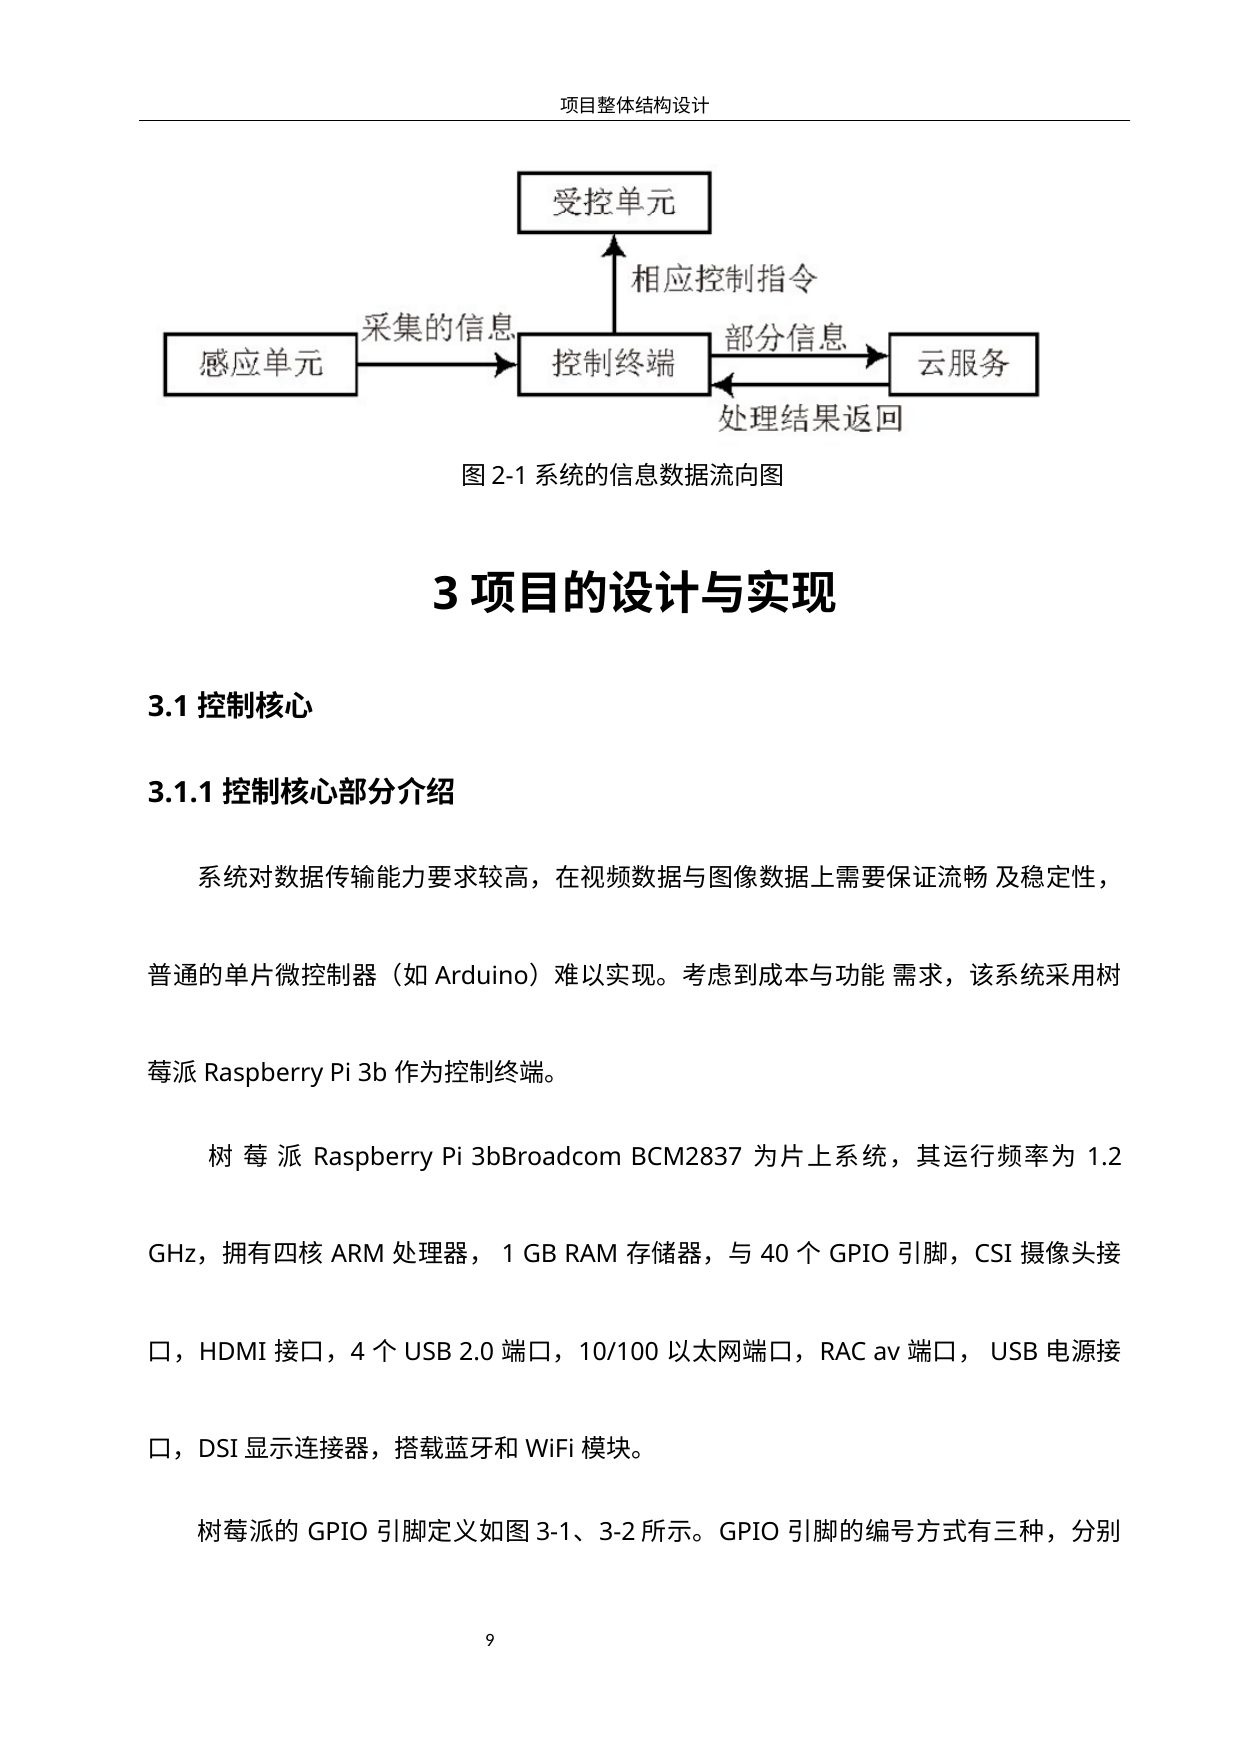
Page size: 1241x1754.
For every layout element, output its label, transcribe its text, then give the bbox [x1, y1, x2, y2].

text 系统对数据传输能力要求较高，在视频数据与图像数据上需要保证流畅 及稳定性，普通的单片微控制器（如 Arduino）难以实现。考虑到成本与功能 需求，该系统采用树莓派 Raspberry Pi 3b 作为控制终端。 [148, 843, 1122, 1103]
picture [770, 466, 780, 470]
text 树 莓 派 Raspberry Pi 3bBroadcom BCM2837 为片上系统，其运行频率为 1.2 GHz，拥有四核 ARM 处理器， 1 GB RAM 存储器，与 40 个 GPIO 引脚，CSI 摄像头接口，HDMI 接口，4 个 USB 2.0 端口，10/100 以太网端口，RAC av 端口， USB 电源接口，DSI 显示连接器，搭载蓝牙和 WiFi 模块。 [148, 1122, 1122, 1479]
subtitle 3.1.1 控制核心部分介绍 [148, 757, 1122, 822]
picture [472, 466, 482, 470]
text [148, 1497, 1122, 1562]
picture [147, 156, 1052, 470]
subtitle 3.1 控制核心 [148, 671, 1122, 736]
subtitle 3 项目的设计与实现 [148, 541, 1122, 638]
